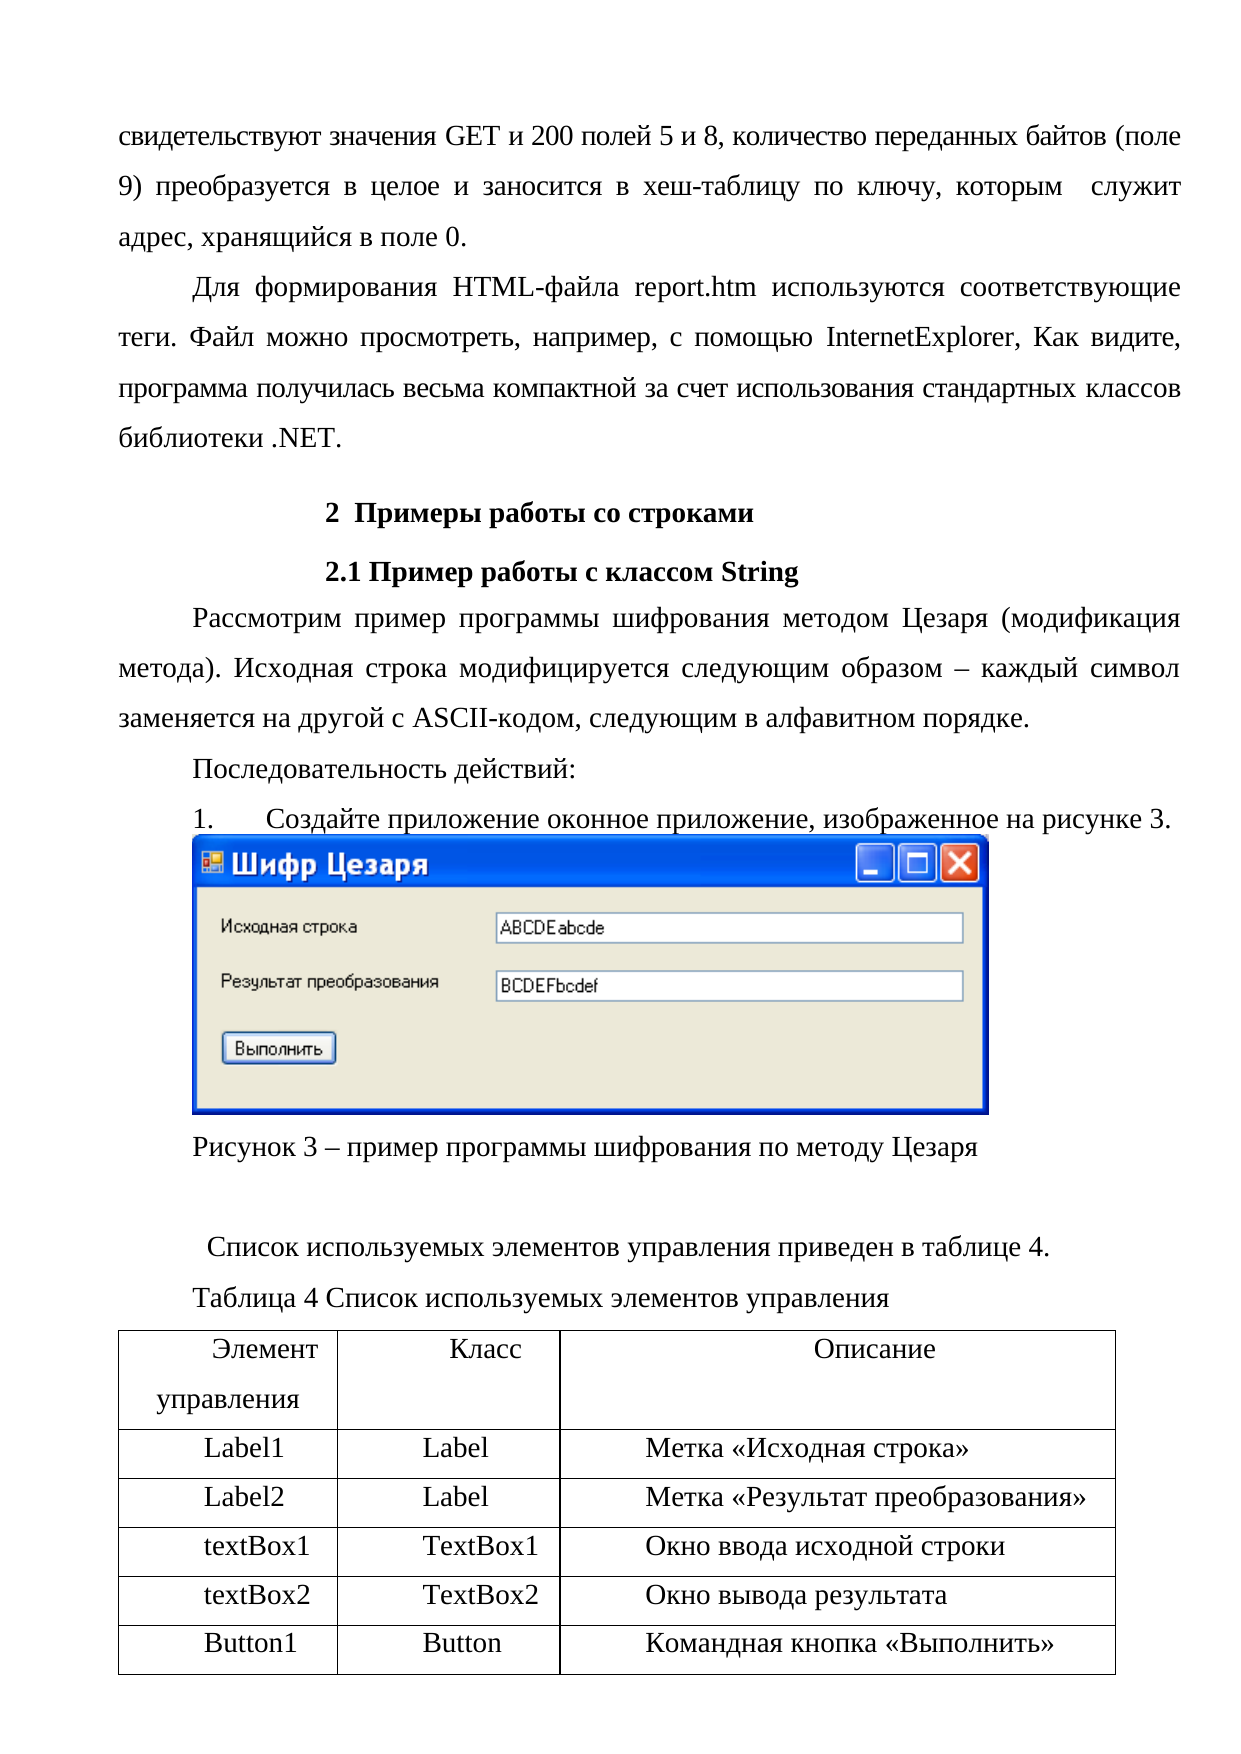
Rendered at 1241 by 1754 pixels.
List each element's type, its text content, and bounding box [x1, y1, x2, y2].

subtitle 2.1 Пример работы с классом String [251, 554, 1181, 587]
text Рисунок 3 – пример программы шифрования по методу Цезаря [118, 1129, 1181, 1162]
text Рассмотрим пример программы шифрования методом Цезаря (модификация метода). Исходная строка модифицируется следующим образом – каждый символ заменяется на другой с ASCII-кодом, следующим в алфавитном порядке. [118, 600, 1181, 734]
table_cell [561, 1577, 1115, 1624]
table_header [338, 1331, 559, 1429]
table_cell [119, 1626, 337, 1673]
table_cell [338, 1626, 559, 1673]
picture [192, 834, 989, 1115]
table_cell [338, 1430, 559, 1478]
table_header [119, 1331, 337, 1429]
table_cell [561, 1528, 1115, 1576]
text Последовательность действий: [118, 751, 1181, 784]
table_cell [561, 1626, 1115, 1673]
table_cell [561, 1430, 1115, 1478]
text Для формирования HTML-файла report.htm используются соответствующие теги. Файл можно просмотреть, например, с помощью InternetExplorer, Как видите, программа получилась весьма компактной за счет использования стандартных классов библиотеки .NET. [118, 269, 1181, 453]
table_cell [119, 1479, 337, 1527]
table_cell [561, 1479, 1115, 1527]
subtitle 2 Примеры работы со строками [251, 495, 1181, 529]
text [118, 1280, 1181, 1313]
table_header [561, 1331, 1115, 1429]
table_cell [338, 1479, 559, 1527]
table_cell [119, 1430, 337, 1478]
list Создайте приложение оконное приложение, изображенное на рисунке 3. [118, 801, 1181, 835]
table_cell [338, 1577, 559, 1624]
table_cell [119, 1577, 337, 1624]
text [118, 118, 1181, 252]
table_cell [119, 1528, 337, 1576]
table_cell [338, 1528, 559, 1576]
text Список используемых элементов управления приведен в таблице 4. [118, 1229, 1181, 1263]
